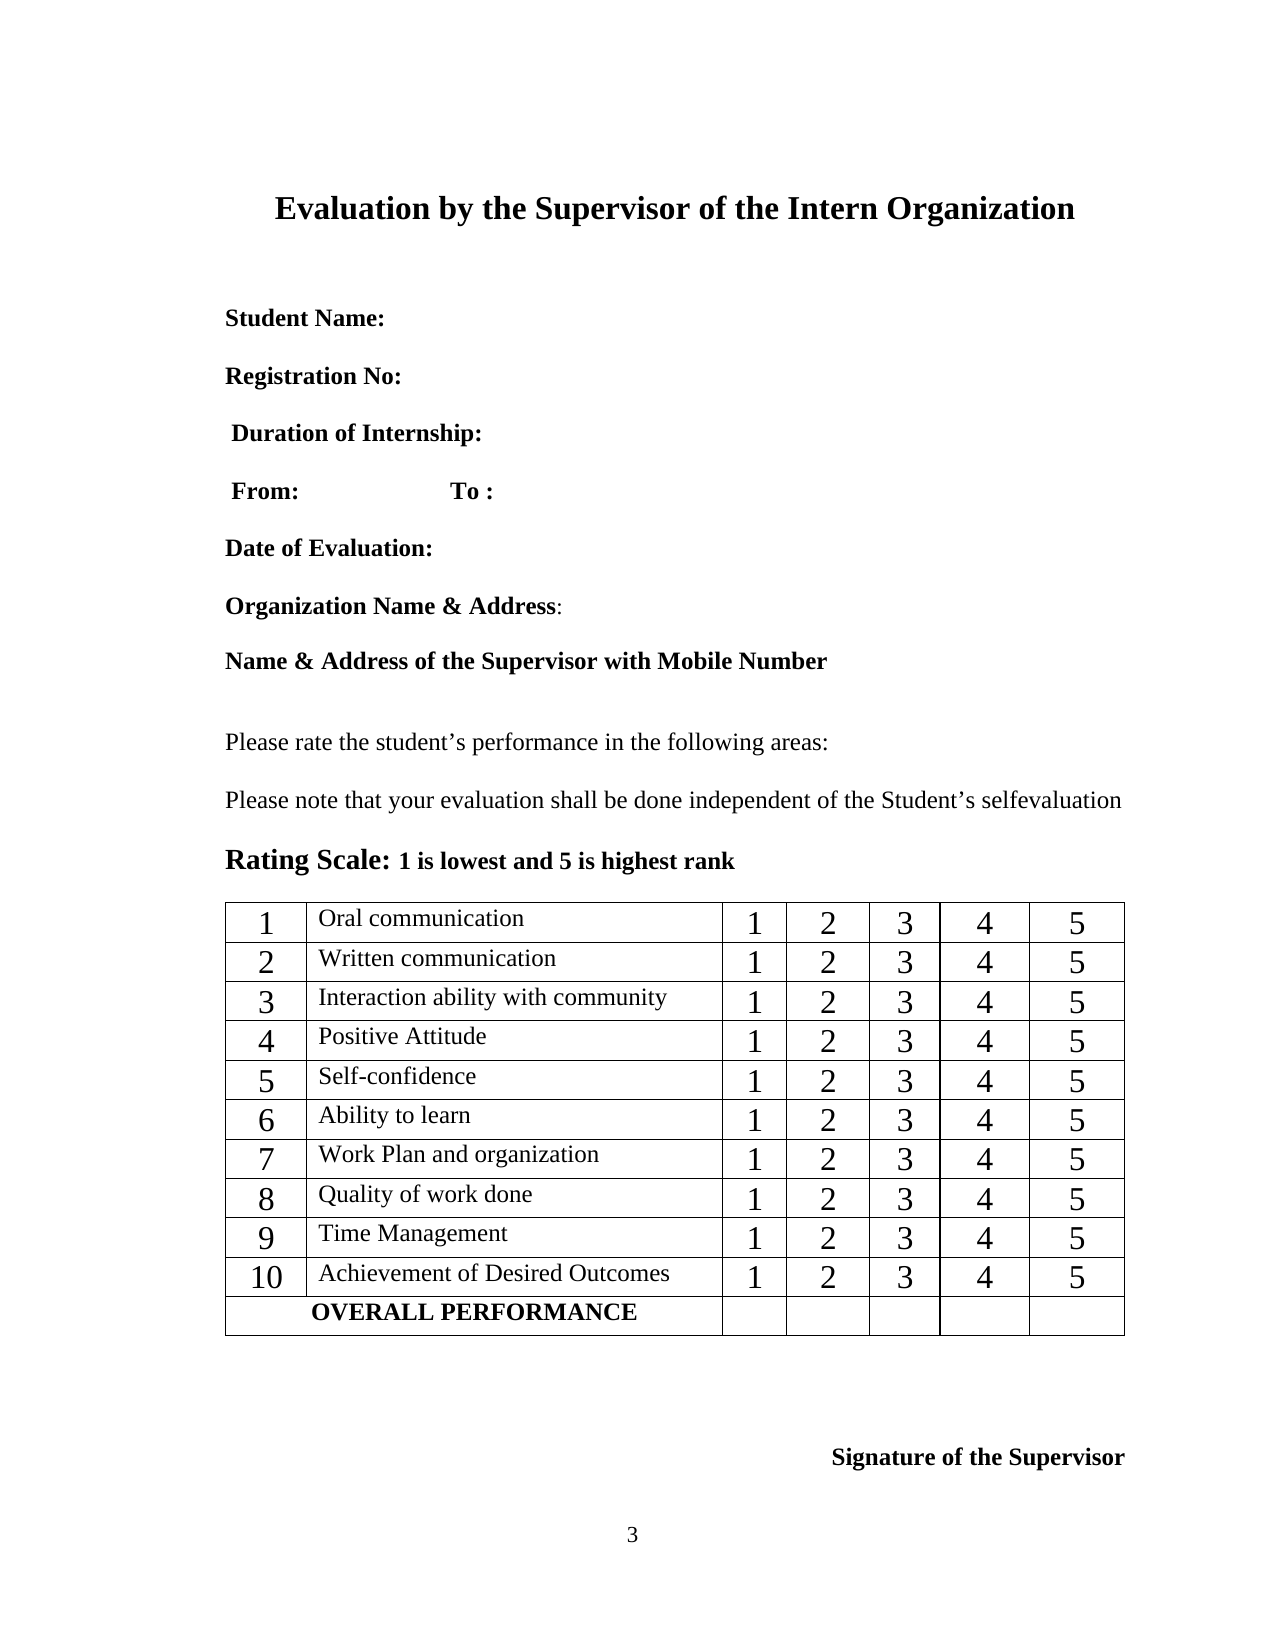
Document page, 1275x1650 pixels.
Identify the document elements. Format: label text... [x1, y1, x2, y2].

table_cell 3 [870, 1218, 939, 1257]
table_cell 3 [870, 1021, 939, 1060]
text Registration No: [225, 361, 1125, 389]
table_header 2 [787, 903, 869, 942]
table_cell 1 [723, 1061, 786, 1099]
table_cell 2 [787, 1179, 869, 1217]
table_cell 2 [787, 1100, 869, 1138]
table_cell 10 [226, 1258, 306, 1296]
table_cell 2 [787, 982, 869, 1020]
table_cell 4 [941, 1258, 1029, 1296]
table_cell 1 [723, 1218, 786, 1257]
table_cell 3 [870, 1258, 939, 1296]
table_cell Ability to learn [307, 1100, 722, 1138]
table_cell 4 [941, 1218, 1029, 1257]
table_cell 4 [226, 1021, 306, 1060]
table_header 4 [941, 903, 1029, 942]
text Signature of the Supervisor [225, 1442, 1125, 1471]
table_cell 2 [787, 1218, 869, 1257]
table_cell [1030, 1297, 1124, 1335]
table_cell 2 [787, 1021, 869, 1060]
table_cell 8 [226, 1179, 306, 1217]
table_cell 2 [787, 943, 869, 981]
table_cell 4 [941, 1100, 1029, 1138]
table_cell Time Management [307, 1218, 722, 1257]
table_cell Quality of work done [307, 1179, 722, 1217]
text Please note that your evaluation shall be done independent of the Student’s selfevaluation [225, 785, 1125, 814]
table_cell 5 [1030, 1021, 1124, 1060]
table_cell 1 [723, 1258, 786, 1296]
table_cell [723, 1297, 786, 1335]
text Organization Name & Address: [225, 591, 1125, 619]
table_cell 2 [226, 943, 306, 981]
table_cell 4 [941, 1140, 1029, 1178]
text Date of Evaluation: [225, 533, 1125, 562]
table_cell 3 [870, 1140, 939, 1178]
table_header Oral communication [307, 903, 722, 942]
table_cell 5 [1030, 1179, 1124, 1217]
text Student Name: [225, 303, 1125, 332]
table_cell 3 [870, 982, 939, 1020]
table_cell 4 [941, 1061, 1029, 1099]
table_cell [941, 1297, 1029, 1335]
table_cell 1 [723, 1021, 786, 1060]
table_cell 1 [723, 1100, 786, 1138]
text Name & Address of the Supervisor with Mobile Number [225, 646, 1125, 675]
table_cell 4 [941, 1179, 1029, 1217]
table_cell 3 [870, 1179, 939, 1217]
table_cell 2 [787, 1140, 869, 1178]
table_cell 5 [1030, 1100, 1124, 1138]
table_cell 5 [1030, 1140, 1124, 1178]
table_cell 5 [1030, 1218, 1124, 1257]
table_cell Written communication [307, 943, 722, 981]
table_cell 9 [226, 1218, 306, 1257]
table_cell [787, 1297, 869, 1335]
table_header 1 [226, 903, 306, 942]
table_cell 2 [787, 1258, 869, 1296]
table_cell 6 [226, 1100, 306, 1138]
table_cell 4 [941, 982, 1029, 1020]
table_cell Work Plan and organization [307, 1140, 722, 1178]
table_cell 3 [870, 1100, 939, 1138]
table_cell 1 [723, 1140, 786, 1178]
text Evaluation by the Supervisor of the Intern Organization [225, 188, 1125, 227]
text Duration of Internship: [225, 418, 1125, 447]
table_cell 3 [226, 982, 306, 1020]
table_cell 5 [226, 1061, 306, 1099]
table_cell 1 [723, 982, 786, 1020]
table_cell Interaction ability with community [307, 982, 722, 1020]
table_cell 5 [1030, 1258, 1124, 1296]
table_cell Positive Attitude [307, 1021, 722, 1060]
table_cell Self-confidence [307, 1061, 722, 1099]
table_cell 5 [1030, 982, 1124, 1020]
table_cell 1 [723, 1179, 786, 1217]
text Rating Scale: 1 is lowest and 5 is highest rank [225, 842, 1125, 876]
table_cell OVERALL PERFORMANCE [226, 1297, 722, 1335]
table_cell 7 [226, 1140, 306, 1178]
table_cell 1 [723, 943, 786, 981]
table_cell 4 [941, 1021, 1029, 1060]
table_cell Achievement of Desired Outcomes [307, 1258, 722, 1296]
table_header 3 [870, 903, 939, 942]
table_cell 3 [870, 1061, 939, 1099]
table_cell 5 [1030, 1061, 1124, 1099]
table_header 5 [1030, 903, 1124, 942]
text Please rate the student’s performance in the following areas: [225, 727, 1125, 756]
text From: To : [225, 476, 1125, 504]
table_cell 3 [870, 943, 939, 981]
table_cell 4 [941, 943, 1029, 981]
table_cell 2 [787, 1061, 869, 1099]
table_cell 5 [1030, 943, 1124, 981]
table_cell [870, 1297, 939, 1335]
table_header 1 [723, 903, 786, 942]
